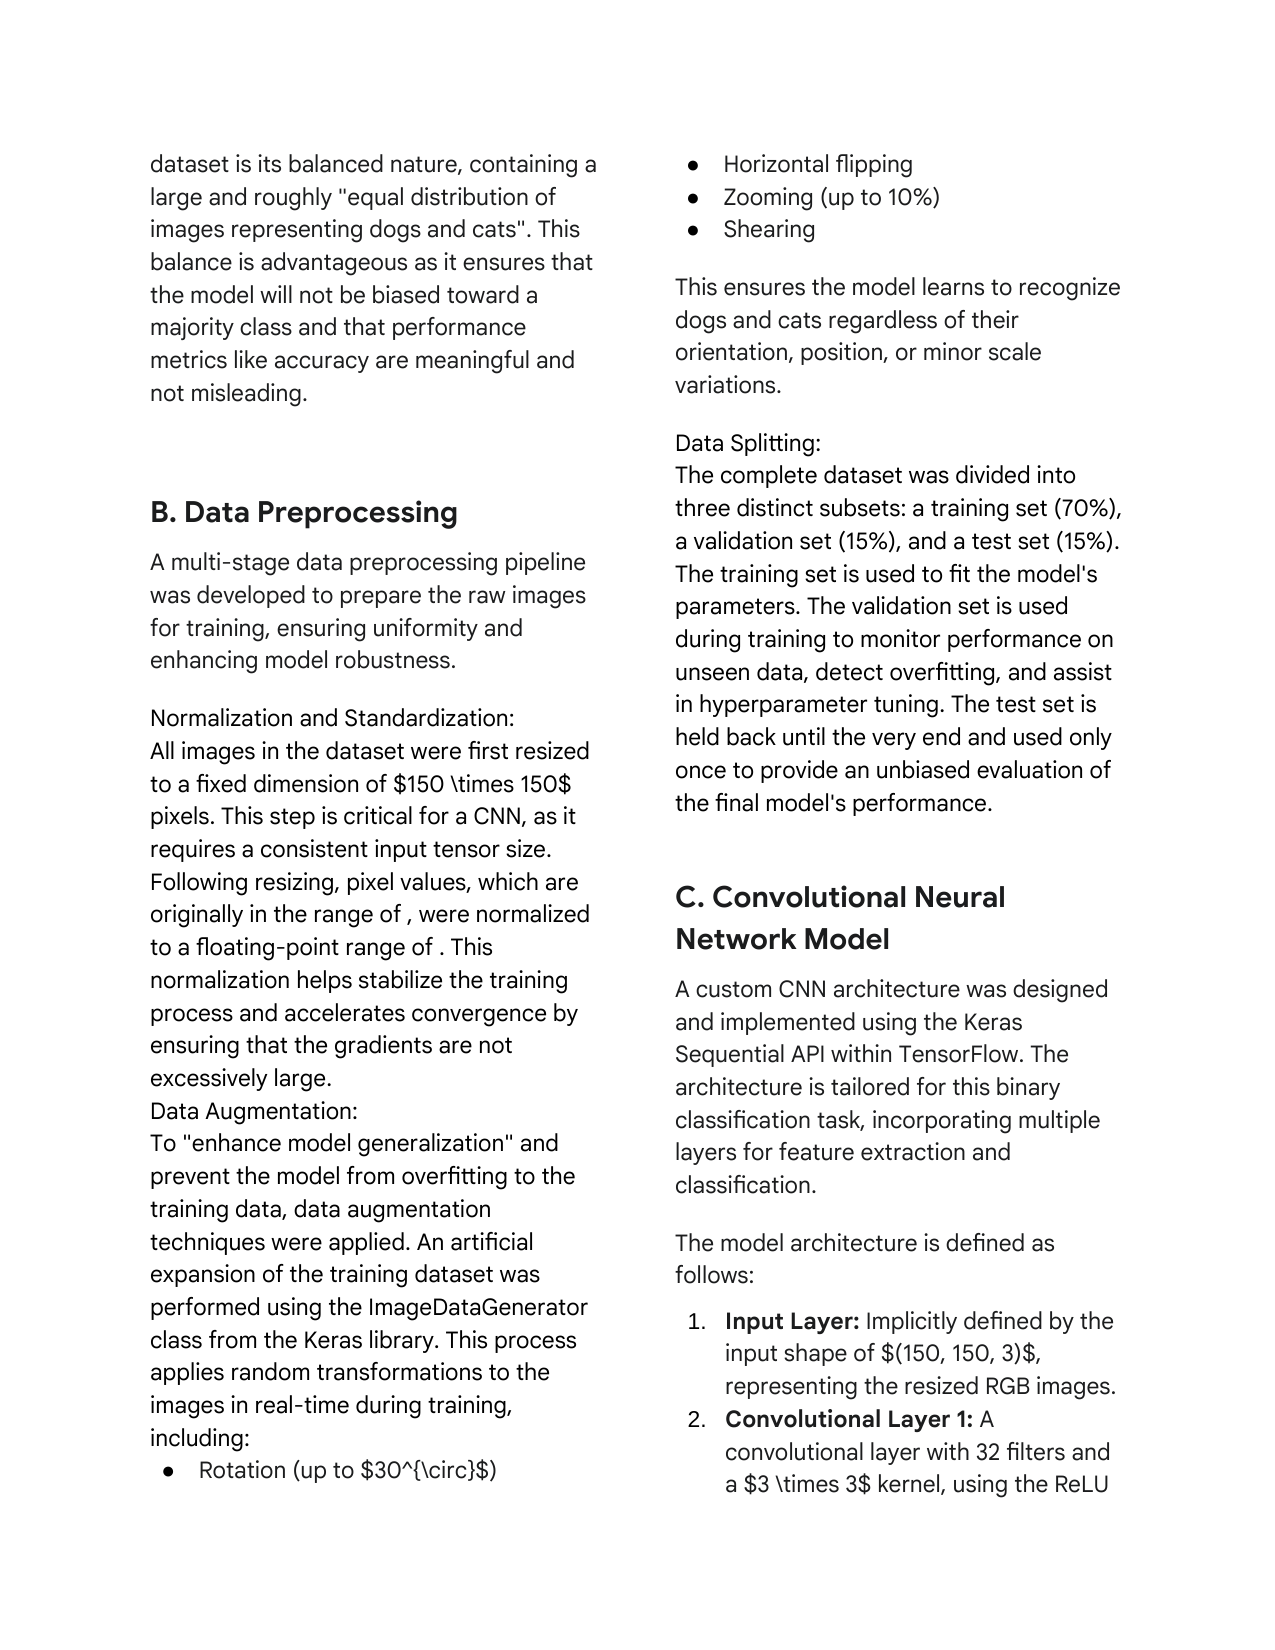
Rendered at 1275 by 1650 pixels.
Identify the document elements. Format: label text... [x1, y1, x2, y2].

list Shearing [686, 215, 1125, 244]
list Zooming (up to 10%) [686, 183, 1125, 211]
text All images in the dataset were first resized to a fixed dimension of $150 \times 150$ pixels. This step is critical for a CNN, as it requires a consistent input tensor size. Following resizing, pixel values, which are originally in the range of , were normalized to a floating-point range of . This normalization helps stabilize the training process and accelerates convergence by ensuring that the gradients are not excessively large. [150, 737, 600, 1093]
list Horizontal flipping [686, 150, 1125, 179]
subtitle B. Data Preprocessing [150, 494, 600, 531]
text A multi-stage data preprocessing pipeline was developed to prepare the raw images for training, ensuring uniformity and enhancing model robustness. [150, 548, 600, 675]
subtitle C. Convolutional Neural Network Model [675, 879, 1125, 957]
list Rotation (up to $30^{\circ}$) [161, 1457, 600, 1485]
text This ensures the model learns to recognize dogs and cats regardless of their orientation, position, or minor scale variations. [675, 273, 1125, 400]
text Normalization and Standardization: [150, 704, 600, 733]
text To "enhance model generalization" and prevent the model from overfitting to the training data, data augmentation techniques were applied. An artificial expansion of the training dataset was performed using the ImageDataGenerator class from the Keras library. This process applies random transformations to the images in real-time during training, including: [150, 1129, 600, 1453]
text A custom CNN architecture was designed and implemented using the Keras Sequential API within TensorFlow. The architecture is tailored for this binary classification task, incorporating multiple layers for feature extraction and classification. [675, 975, 1125, 1200]
text Data Splitting: [675, 429, 1125, 458]
text Data Augmentation: [150, 1097, 600, 1126]
text The complete dataset was divided into three distinct subsets: a training set (70%), a validation set (15%), and a test set (15%). The training set is used to fit the model's parameters. The validation set is used during training to monitor performance on unseen data, detect overfitting, and assist in hyperparameter tuning. The test set is held back until the very end and used only once to provide an unbiased evaluation of the final model's performance. [675, 462, 1125, 817]
text The model architecture is defined as follows: [675, 1229, 1125, 1290]
list Input Layer: Implicitly defined by the input shape of $(150, 150, 3)$, representing the resized RGB images. [687, 1307, 1125, 1401]
